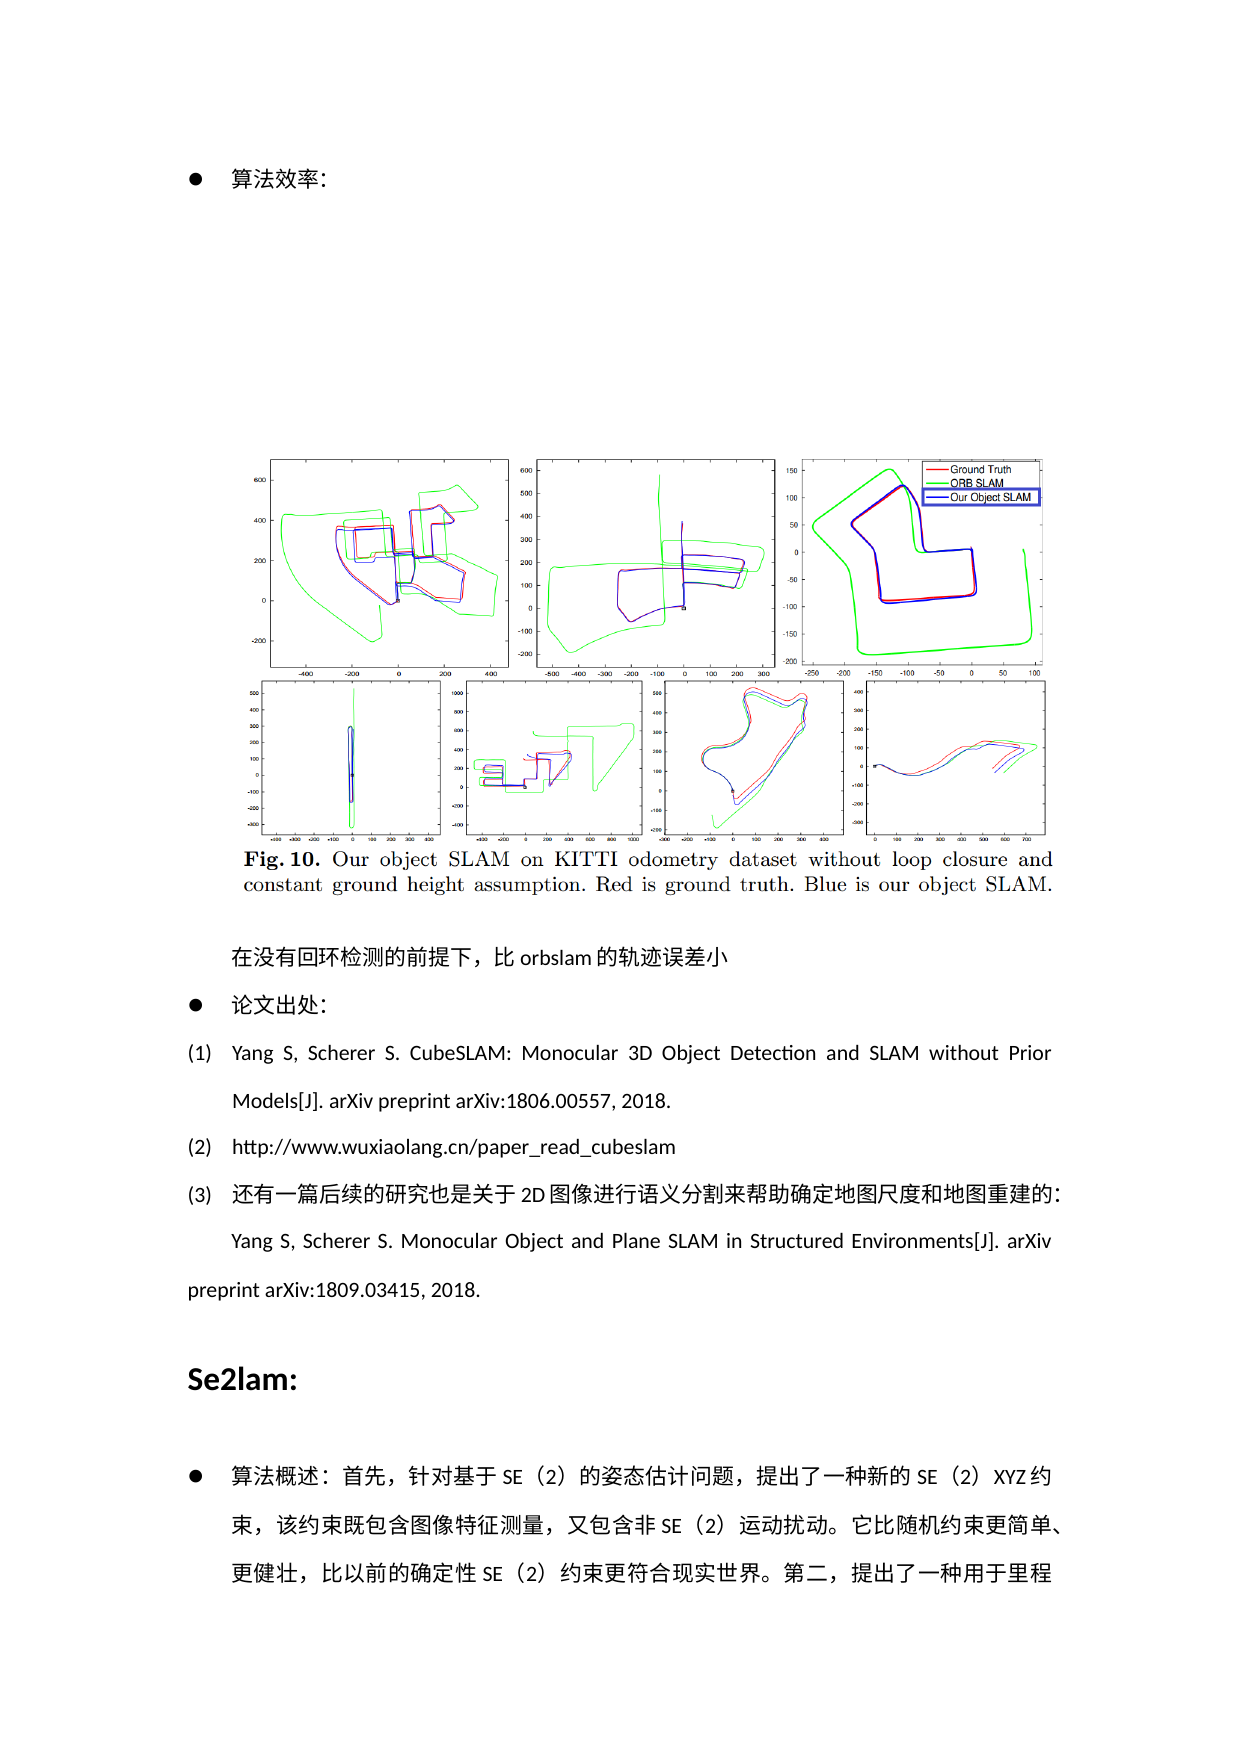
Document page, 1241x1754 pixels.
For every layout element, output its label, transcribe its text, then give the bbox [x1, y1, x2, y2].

list 论文出处： [187, 987, 1053, 1020]
list http://www.wuxiaolang.cn/paper_read_cubeslam [187, 1130, 1053, 1163]
list Yang S, Scherer S. Monocular Object and Plane SLAM in Structured Environments[J]. arXiv preprint arXiv:1809.03415, 2018. [187, 1224, 1053, 1306]
list Yang S, Scherer S. CubeSLAM: Monocular 3D Object Detection and SLAM without Prior Models[J]. arXiv preprint arXiv:1806.00557, 2018. [187, 1036, 1053, 1117]
subtitle Se2lam: [187, 1346, 1053, 1411]
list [187, 1458, 1053, 1588]
list 还有一篇后续的研究也是关于2D图像进行语义分割来帮助确定地图尺度和地图重建的： [187, 1176, 1053, 1209]
list 在没有回环检测的前提下，比orbslam的轨迹误差小 [187, 939, 1053, 972]
picture [231, 438, 1062, 901]
